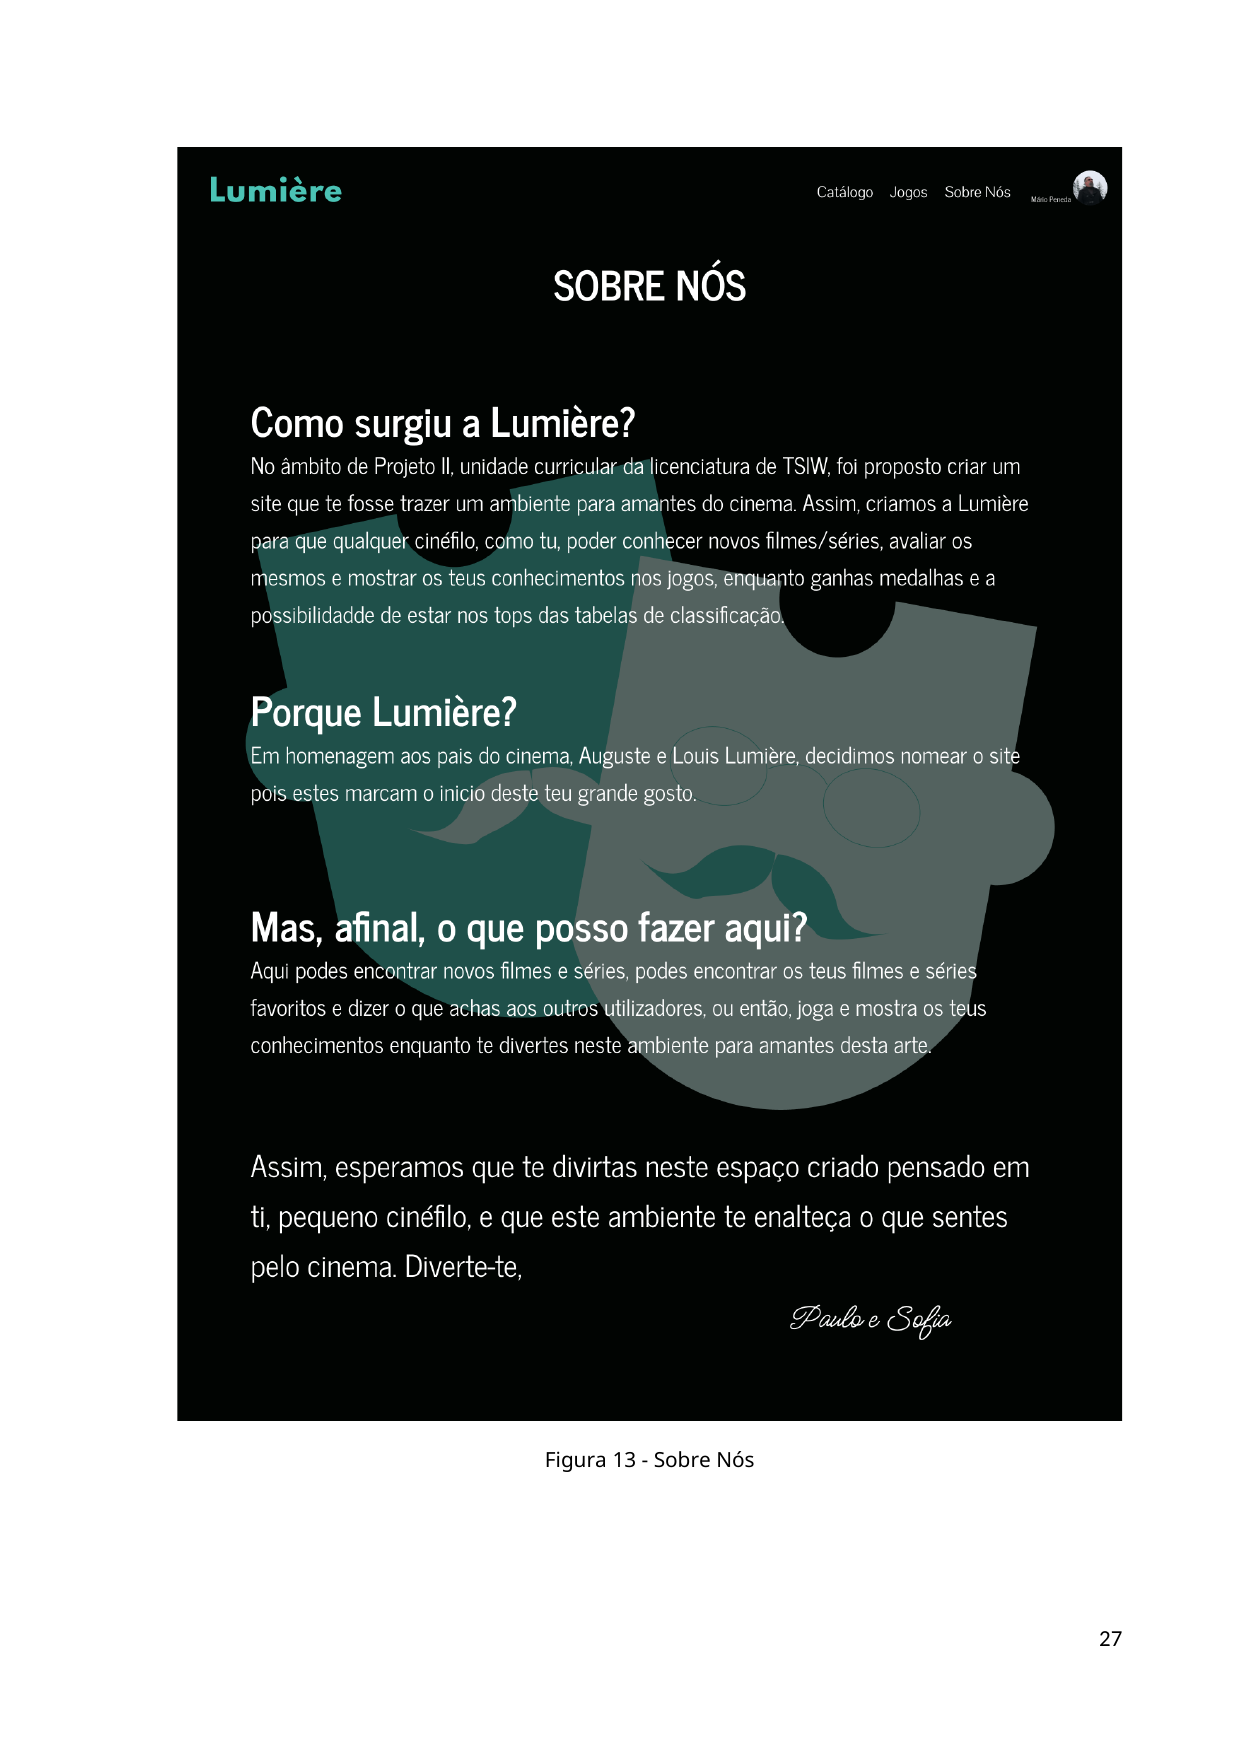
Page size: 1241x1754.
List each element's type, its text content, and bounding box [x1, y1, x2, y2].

picture [177, 147, 1123, 1421]
text Figura 13 - Sobre Nós [177, 1445, 1122, 1473]
